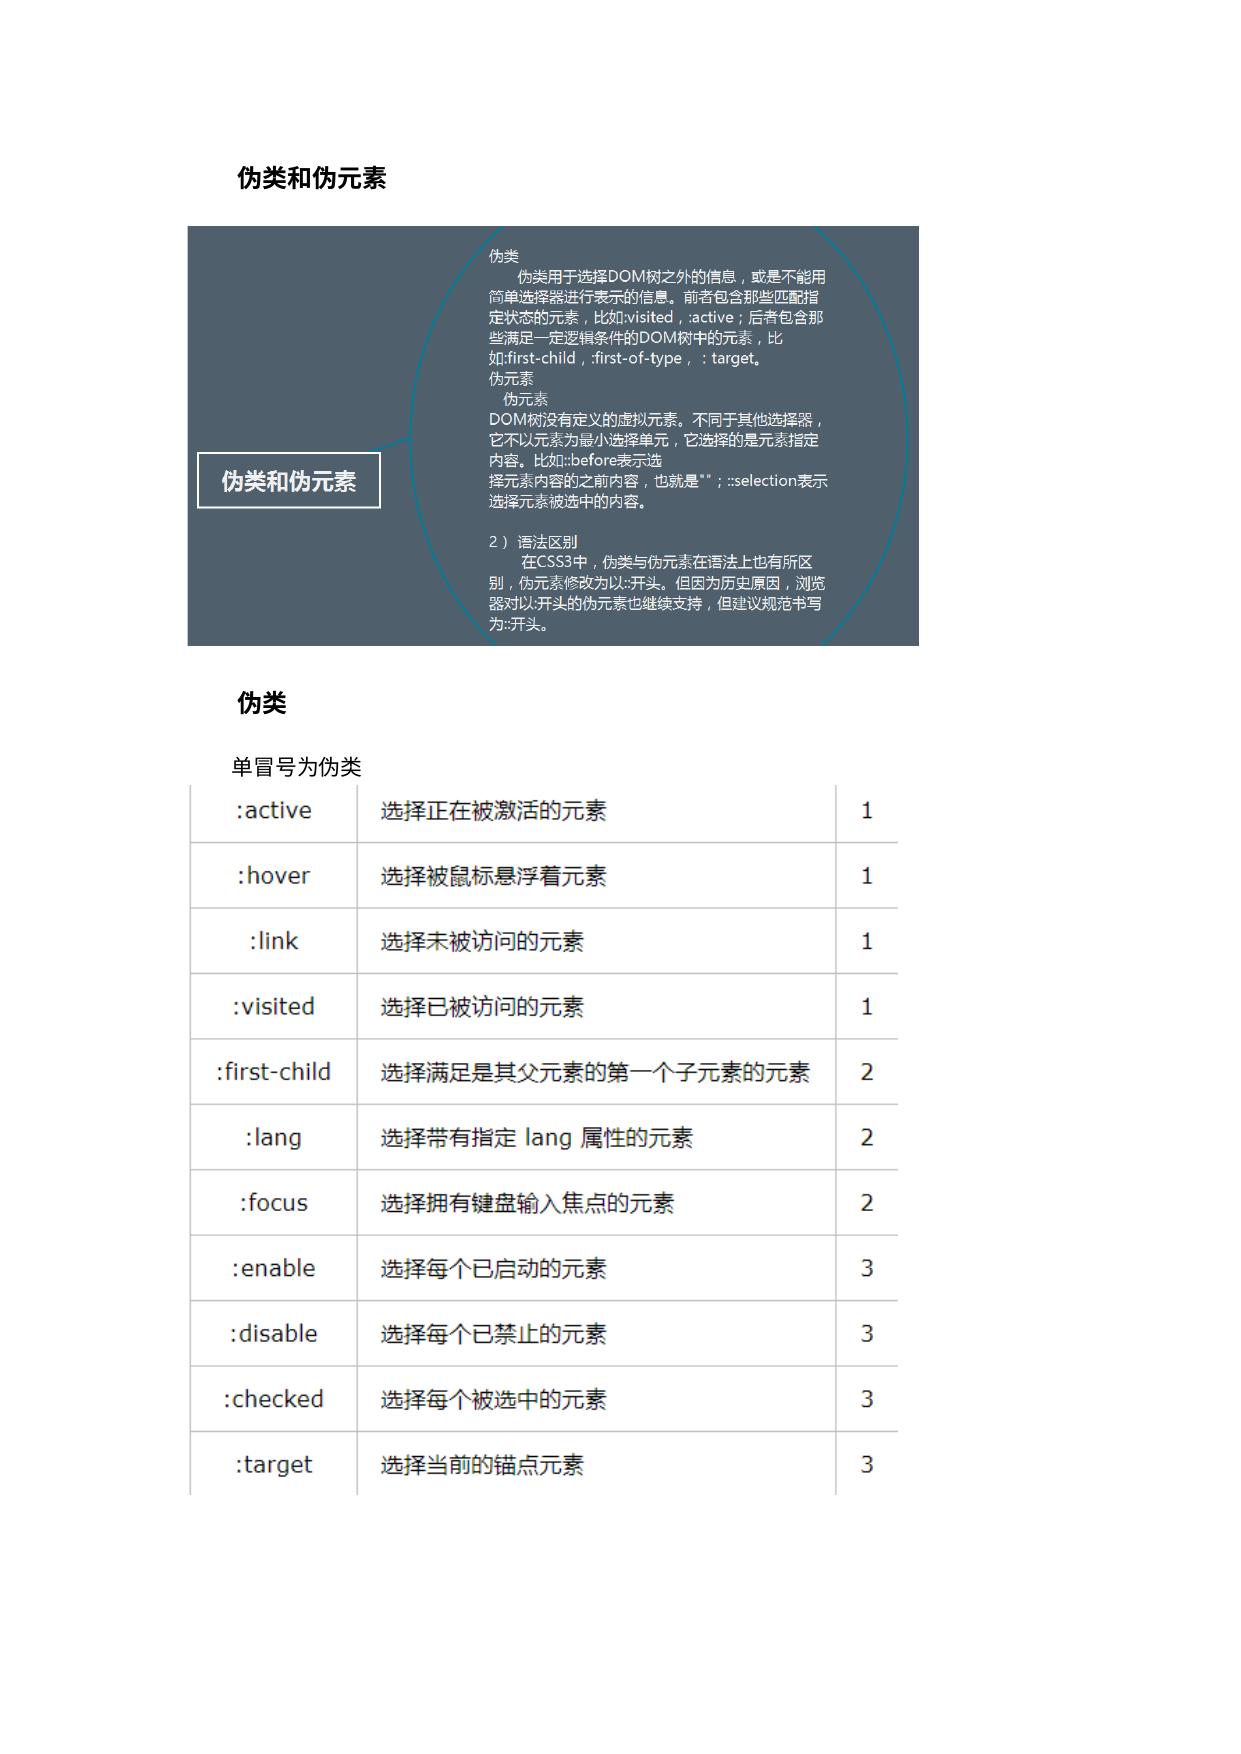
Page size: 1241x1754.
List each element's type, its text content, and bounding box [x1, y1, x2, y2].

picture [818, 226, 919, 646]
picture [412, 226, 906, 646]
text 单冒号为伪类 [187, 750, 1053, 782]
subtitle 伪类和伪元素 [187, 162, 1053, 194]
picture [187, 226, 500, 646]
subtitle 伪类 [187, 687, 1053, 720]
picture [187, 785, 898, 1495]
